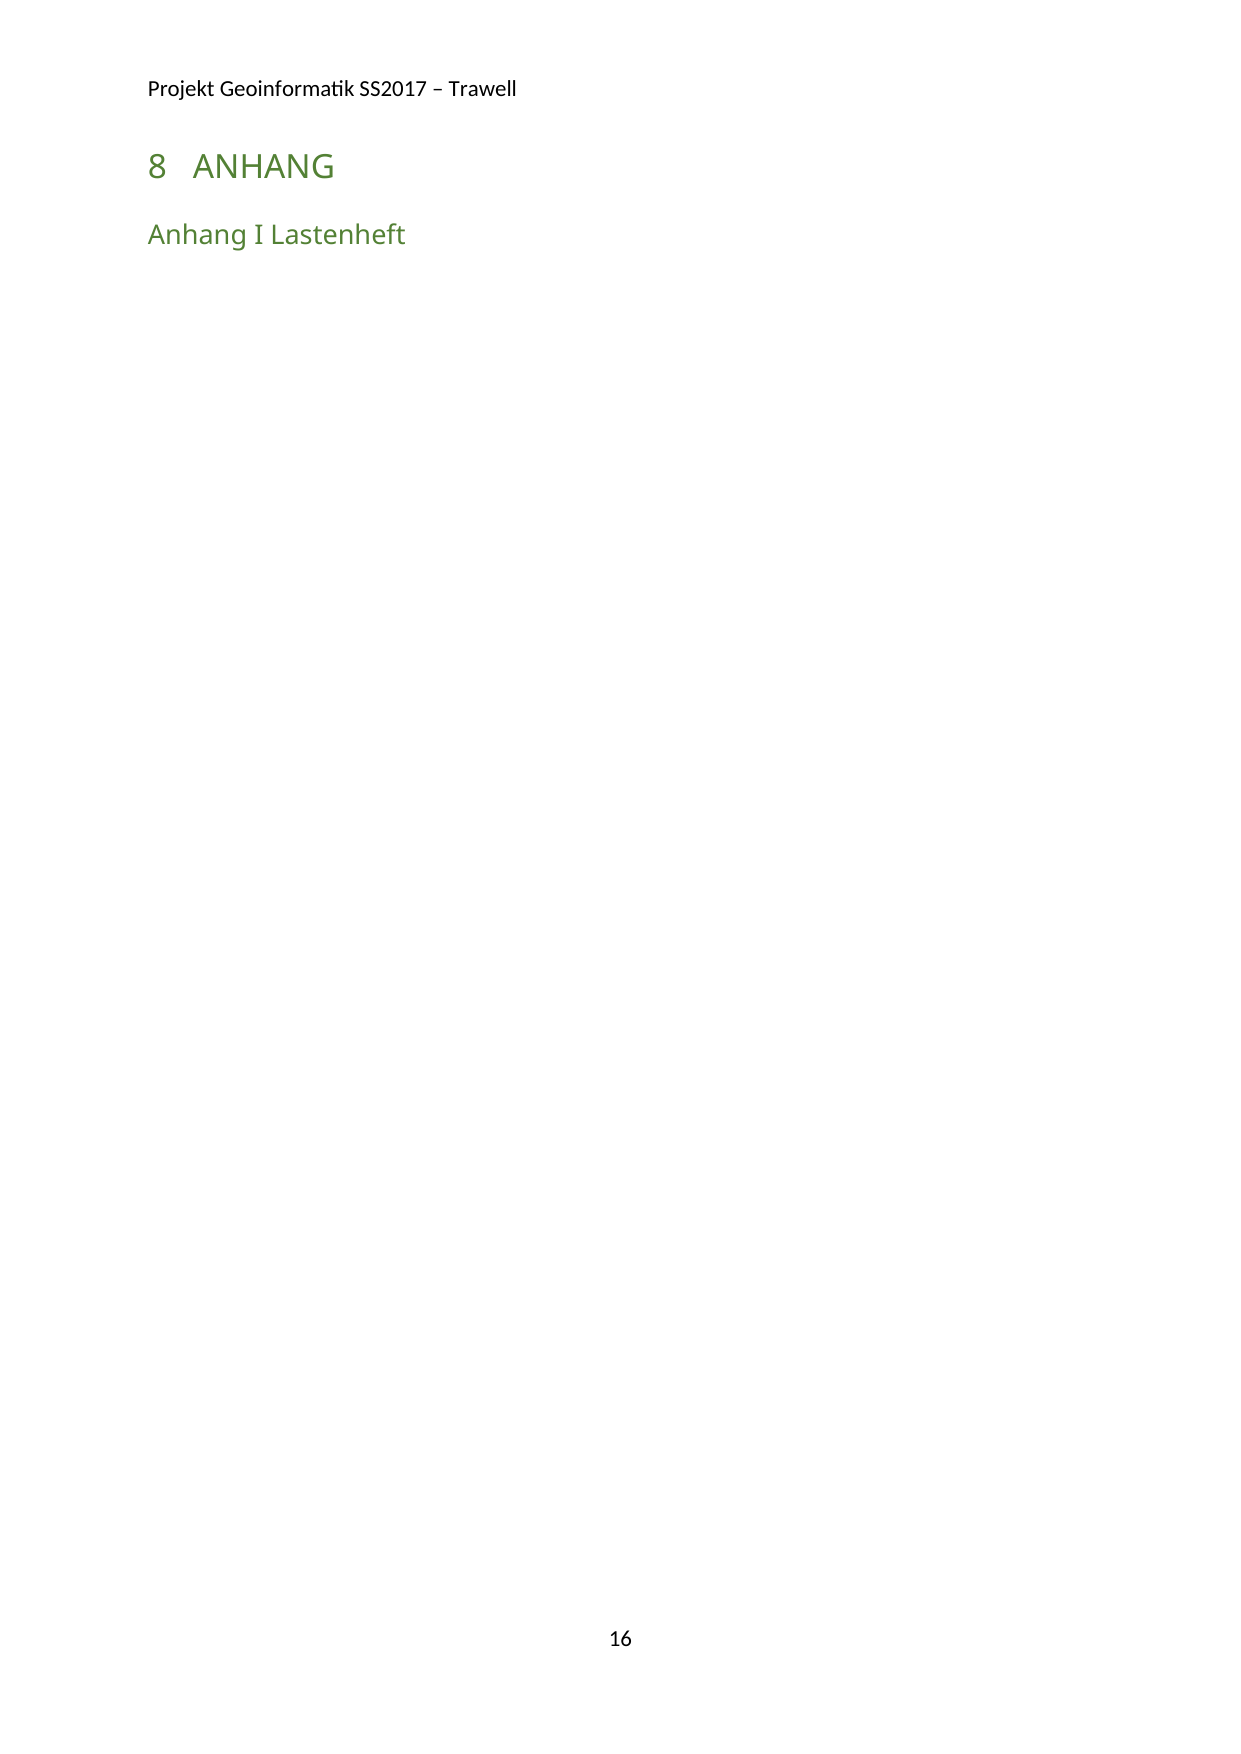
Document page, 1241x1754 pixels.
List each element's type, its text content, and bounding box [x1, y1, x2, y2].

subtitle ANHANG [148, 143, 1093, 188]
subtitle Anhang I Lastenheft [148, 215, 1093, 252]
